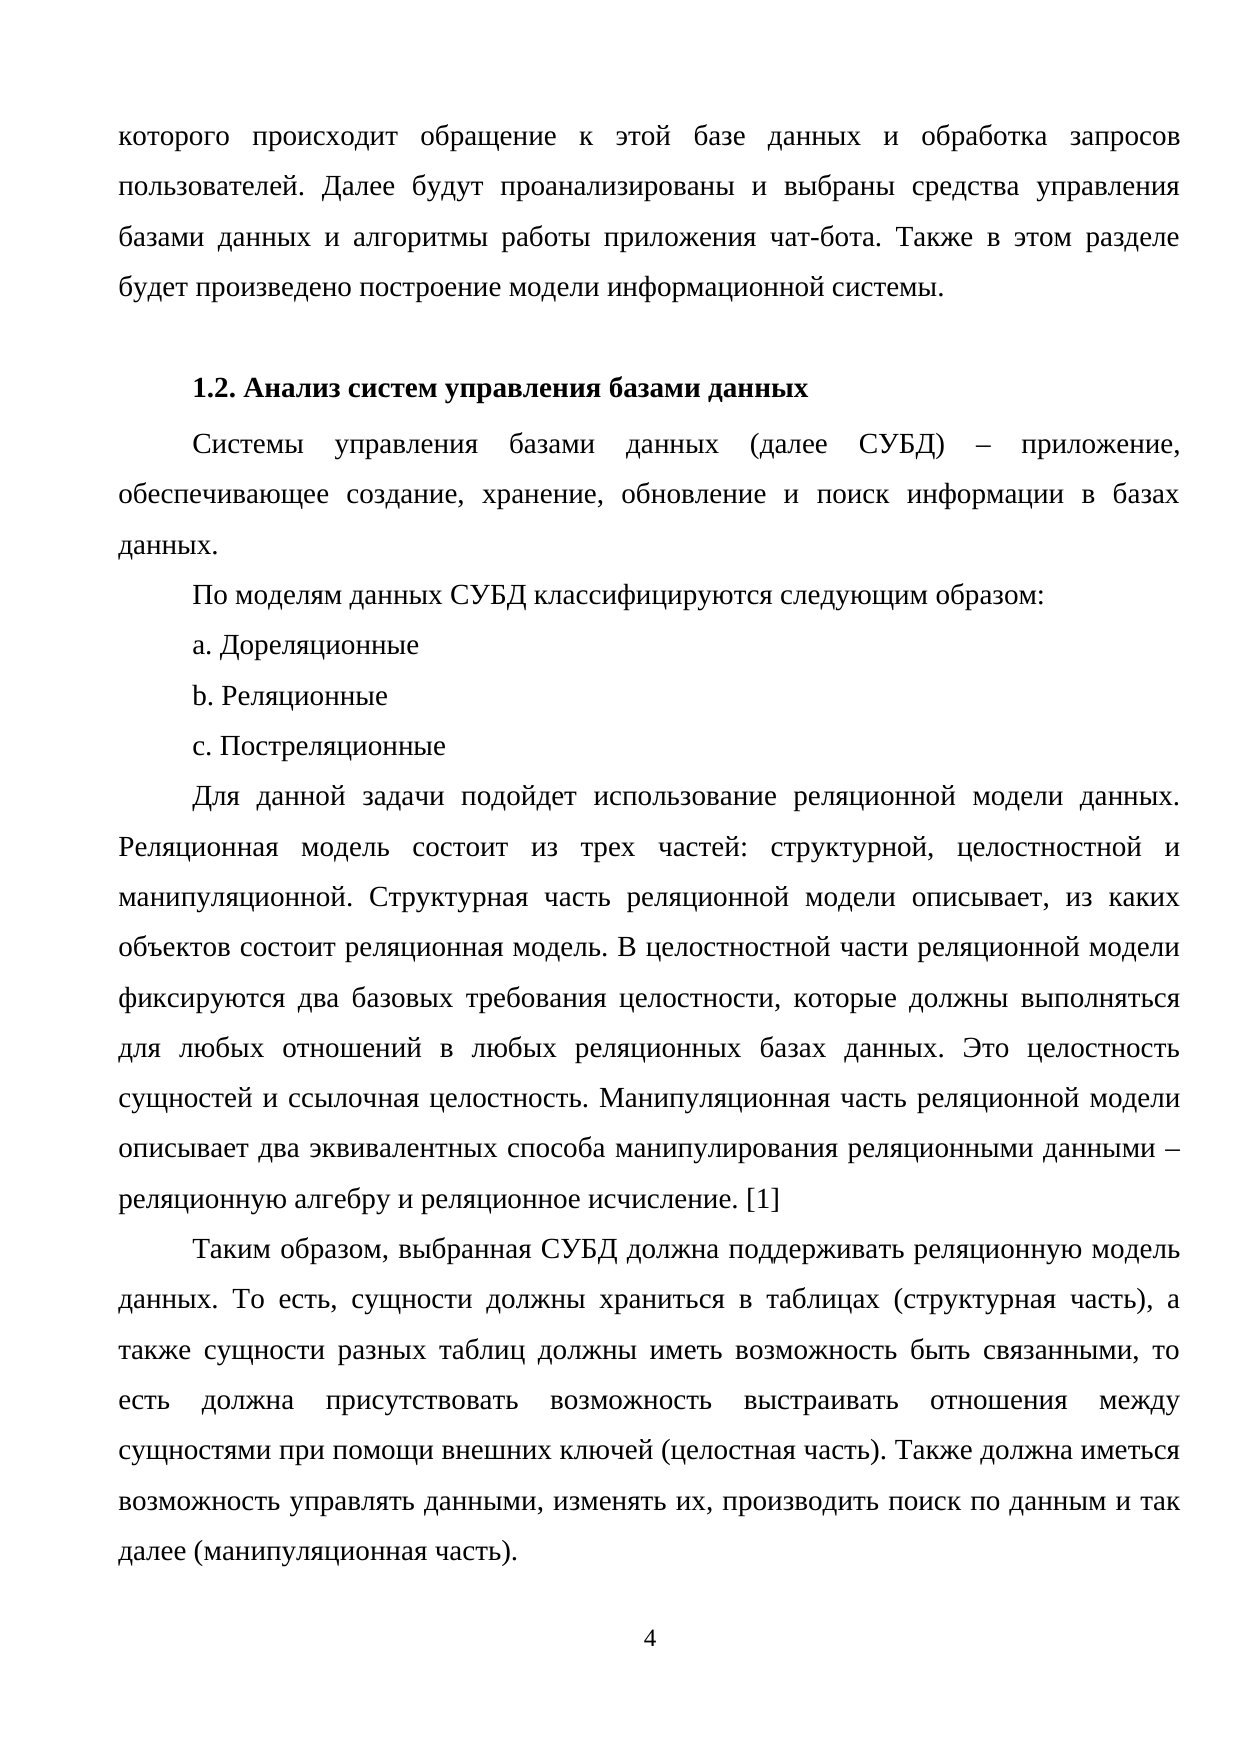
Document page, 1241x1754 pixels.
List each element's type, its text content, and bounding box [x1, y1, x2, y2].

text a. Дореляционные [118, 627, 1181, 661]
subtitle 1.2. Анализ систем управления базами данных [118, 370, 1181, 403]
text c. Постреляционные [118, 728, 1181, 762]
text По моделям данных СУБД классифицируются следующим образом: [118, 577, 1181, 611]
text b. Реляционные [118, 678, 1181, 711]
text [118, 118, 1181, 303]
text Системы управления базами данных (далее СУБД) – приложение, обеспечивающее создание, хранение, обновление и поиск информации в базах данных. [118, 426, 1181, 560]
text Таким образом, выбранная СУБД должна поддерживать реляционную модель данных. То есть, сущности должны храниться в таблицах (структурная часть), а также сущности разных таблиц должны иметь возможность быть связанными, то есть должна присутствовать возможность выстраивать отношения между сущностями при помощи внешних ключей (целостная часть). Также должна иметься возможность управлять данными, изменять их, производить поиск по данным и так далее (манипуляционная часть). [118, 1231, 1181, 1567]
text Для данной задачи подойдет использование реляционной модели данных. Реляционная модель состоит из трех частей: структурной, целостностной и манипуляционной. Структурная часть реляционной модели описывает, из каких объектов состоит реляционная модель. В целостностной части реляционной модели фиксируются два базовых требования целостности, которые должны выполняться для любых отношений в любых реляционных базах данных. Это целостность сущностей и ссылочная целостность. Манипуляционная часть реляционной модели описывает два эквивалентных способа манипулирования реляционными данными – реляционную алгебру и реляционное исчисление. [1] [118, 778, 1181, 1214]
